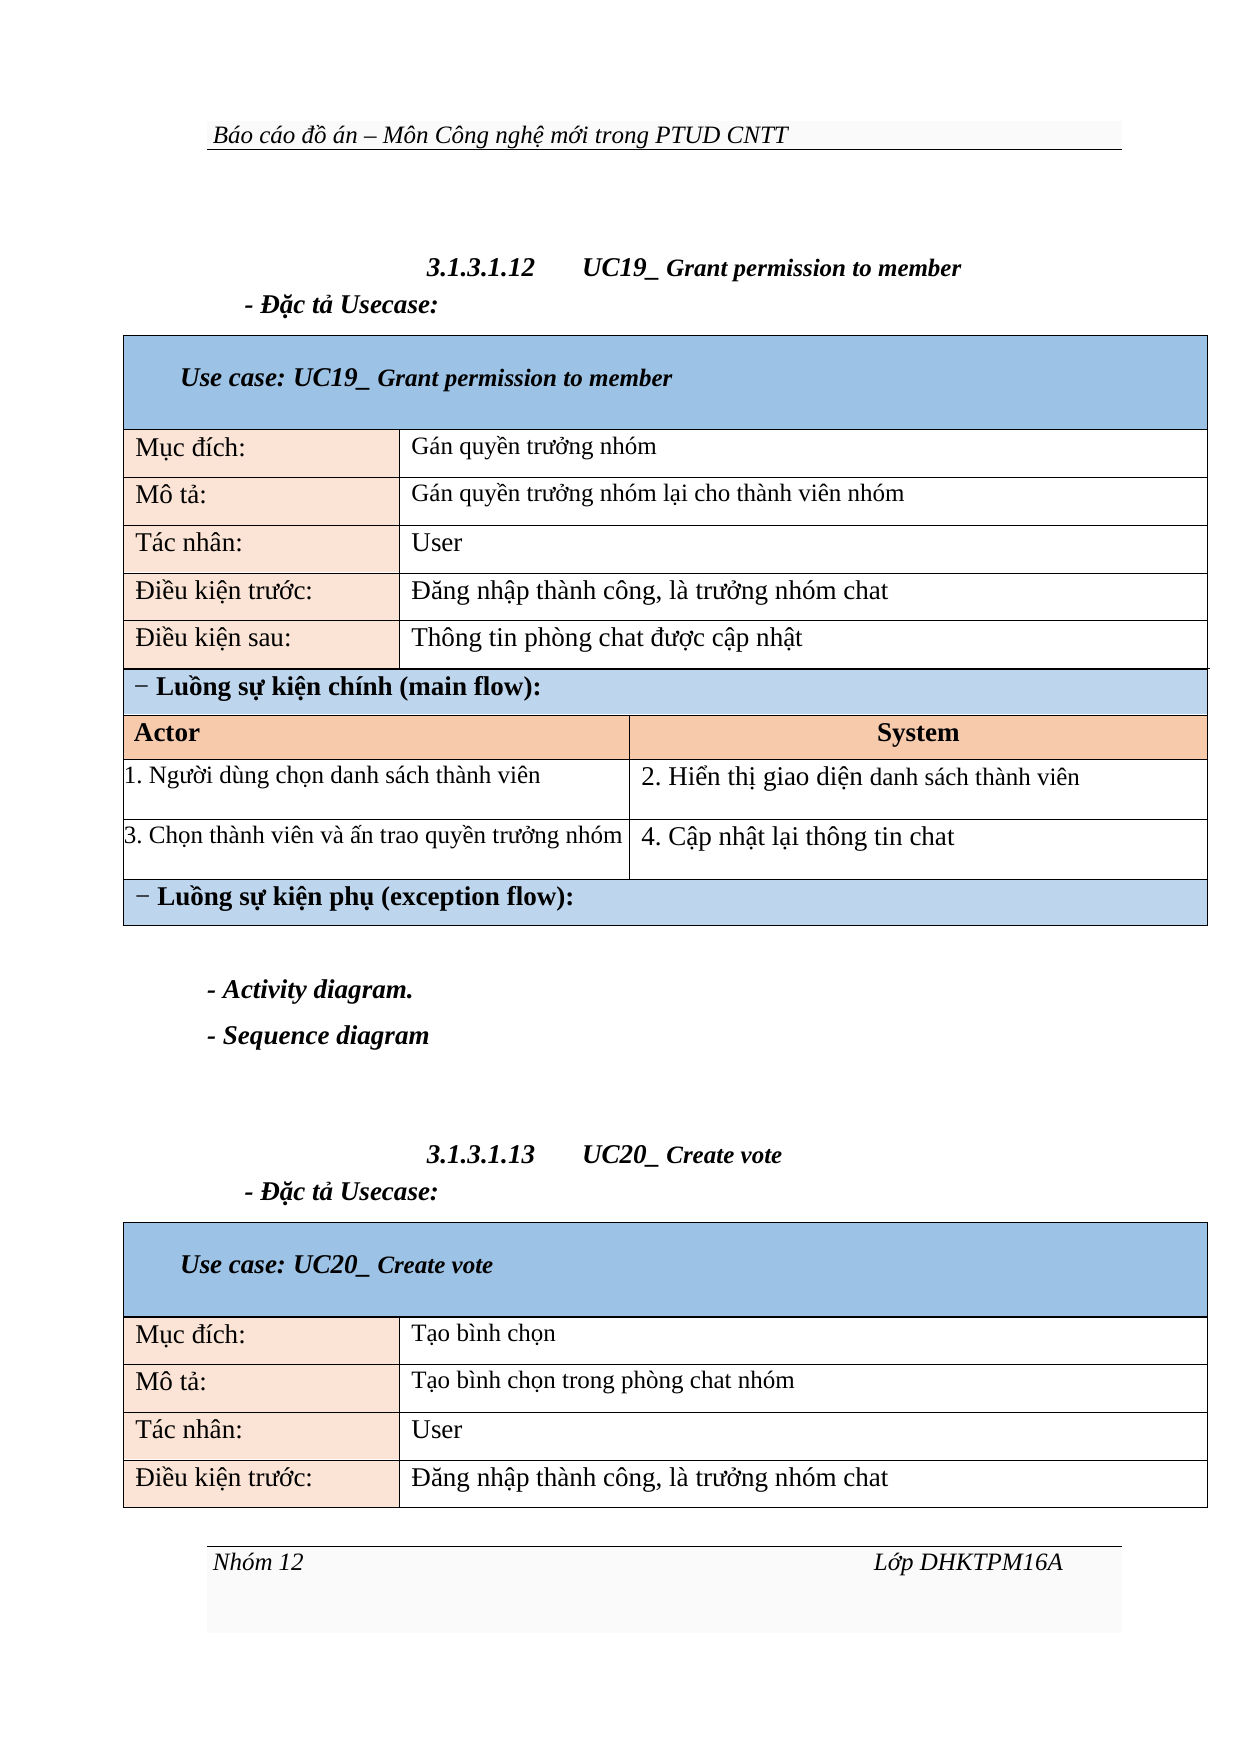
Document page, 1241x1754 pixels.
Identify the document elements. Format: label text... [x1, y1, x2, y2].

table_cell Mô tả: [124, 478, 399, 525]
subtitle UC19_ Grant permission to member [368, 251, 1122, 282]
table_cell 1. Người dùng chọn danh sách thành viên [124, 760, 629, 819]
table_cell Thông tin phòng chat được cập nhật [400, 621, 1207, 668]
table_cell Gán quyền trưởng nhóm [400, 430, 1207, 477]
table_cell 2. Hiển thị giao diện danh sách thành viên [630, 760, 1207, 819]
table_cell Tạo bình chọn [400, 1318, 1207, 1364]
table_cell 3. Chọn thành viên và ấn trao quyền trưởng nhóm [124, 820, 629, 879]
table_cell Tạo bình chọn trong phòng chat nhóm [400, 1365, 1207, 1412]
table_cell − Luồng sự kiện chính (main flow): [124, 670, 1207, 714]
table_cell Mục đích: [124, 430, 399, 477]
text - Đặc tả Usecase: [235, 1175, 1122, 1206]
table_cell Mô tả: [124, 1365, 399, 1412]
text - Sequence diagram [207, 1019, 1122, 1051]
table_cell User [400, 526, 1207, 572]
text - Activity diagram. [207, 973, 1122, 1004]
table_cell Điều kiện sau: [124, 621, 399, 668]
subtitle UC20_ Create vote [368, 1138, 1122, 1169]
table_cell Tác nhân: [124, 526, 399, 572]
table_cell Tác nhân: [124, 1413, 399, 1459]
text - Đặc tả Usecase: [235, 288, 1122, 319]
table_cell System [630, 716, 1207, 759]
table_cell Gán quyền trưởng nhóm lại cho thành viên nhóm [400, 478, 1207, 525]
table_cell Đăng nhập thành công, là trưởng nhóm chat [400, 1461, 1207, 1507]
table_cell − Luồng sự kiện phụ (exception flow): [124, 880, 1207, 925]
table_cell Điều kiện trước: [124, 1461, 399, 1507]
table_cell Mục đích: [124, 1318, 399, 1364]
table_cell Điều kiện trước: [124, 574, 399, 620]
table_cell User [400, 1413, 1207, 1459]
table_cell Actor [124, 716, 629, 759]
table_header Use case: UC20_ Create vote [124, 1223, 1207, 1316]
table_cell Đăng nhập thành công, là trưởng nhóm chat [400, 574, 1207, 620]
table_header Use case: UC19_ Grant permission to member [124, 336, 1207, 429]
table_cell 4. Cập nhật lại thông tin chat [630, 820, 1207, 879]
